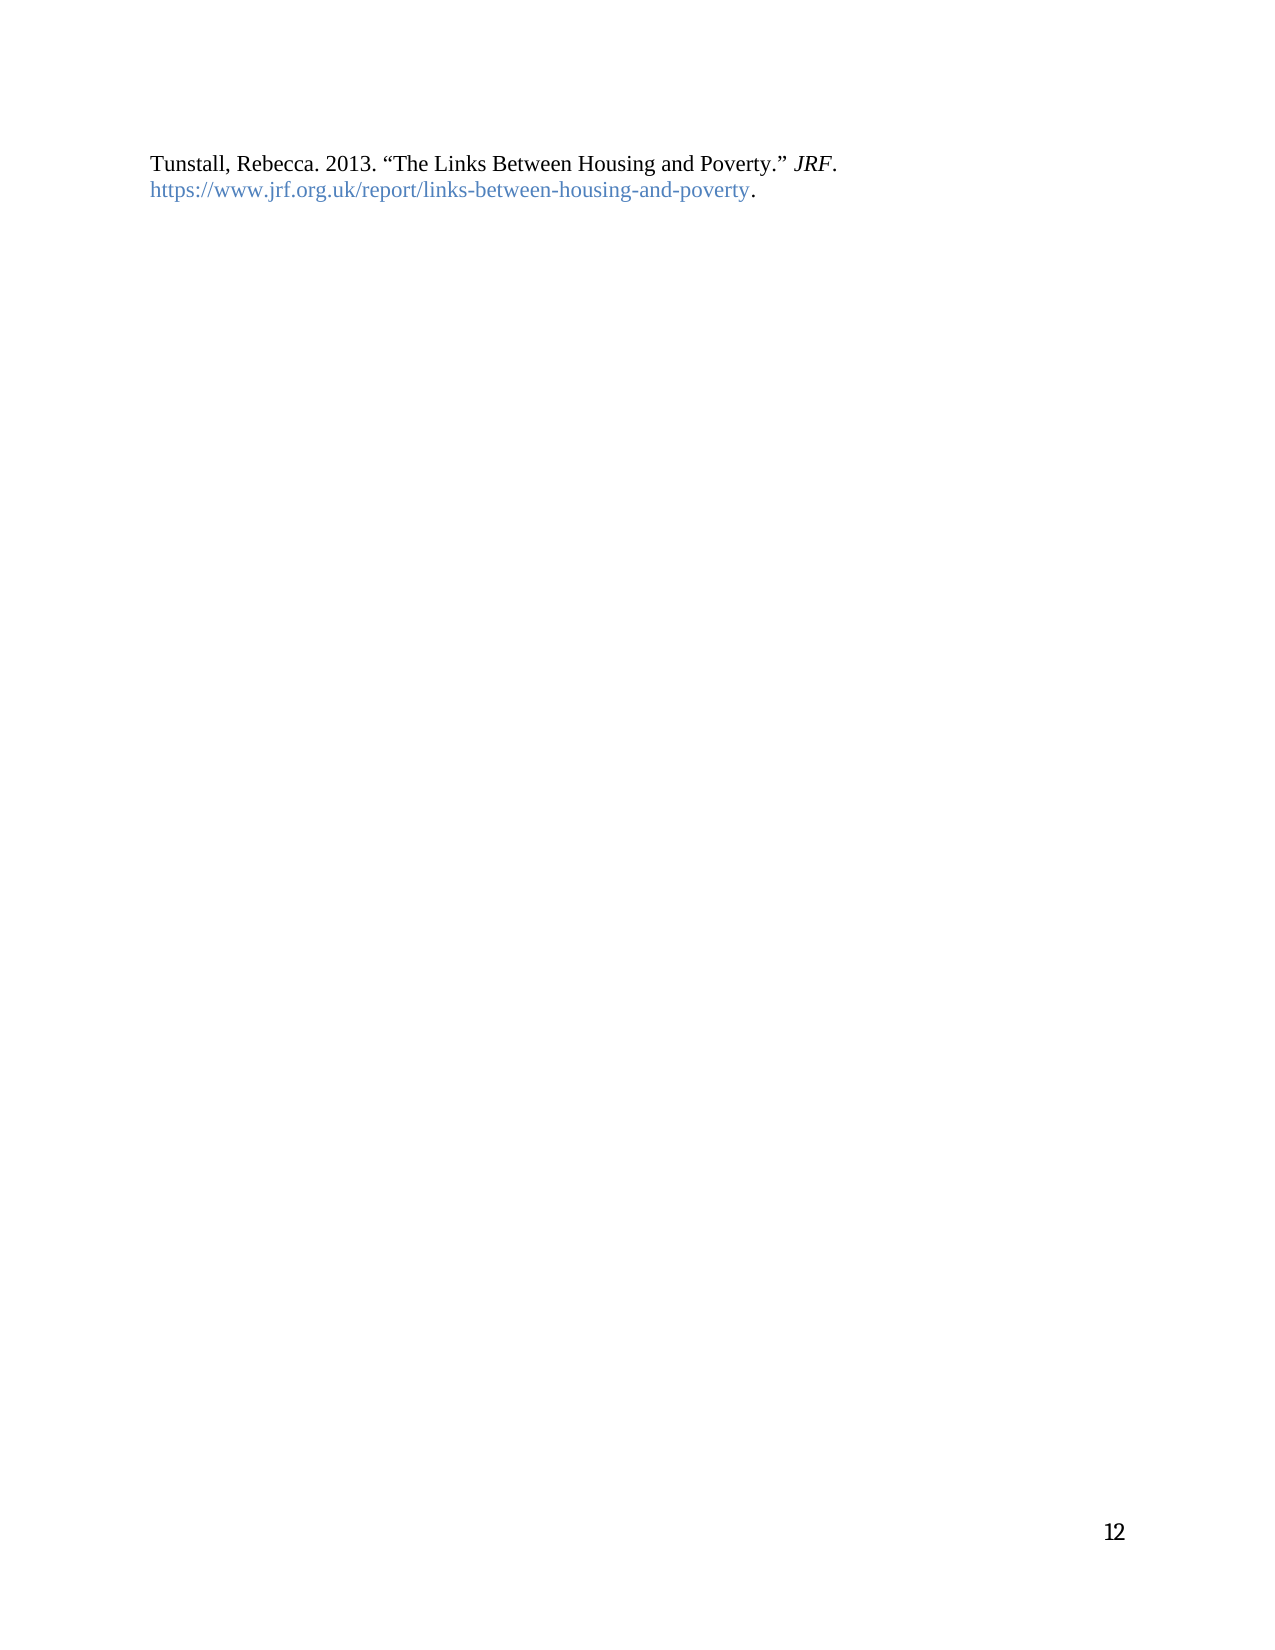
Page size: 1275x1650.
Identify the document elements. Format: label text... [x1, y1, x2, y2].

text Tunstall, Rebecca. 2013. “The Links Between Housing and Poverty.” JRF. https://www.jrf.org.uk/report/links-between-housing-and-poverty. [150, 150, 1125, 203]
